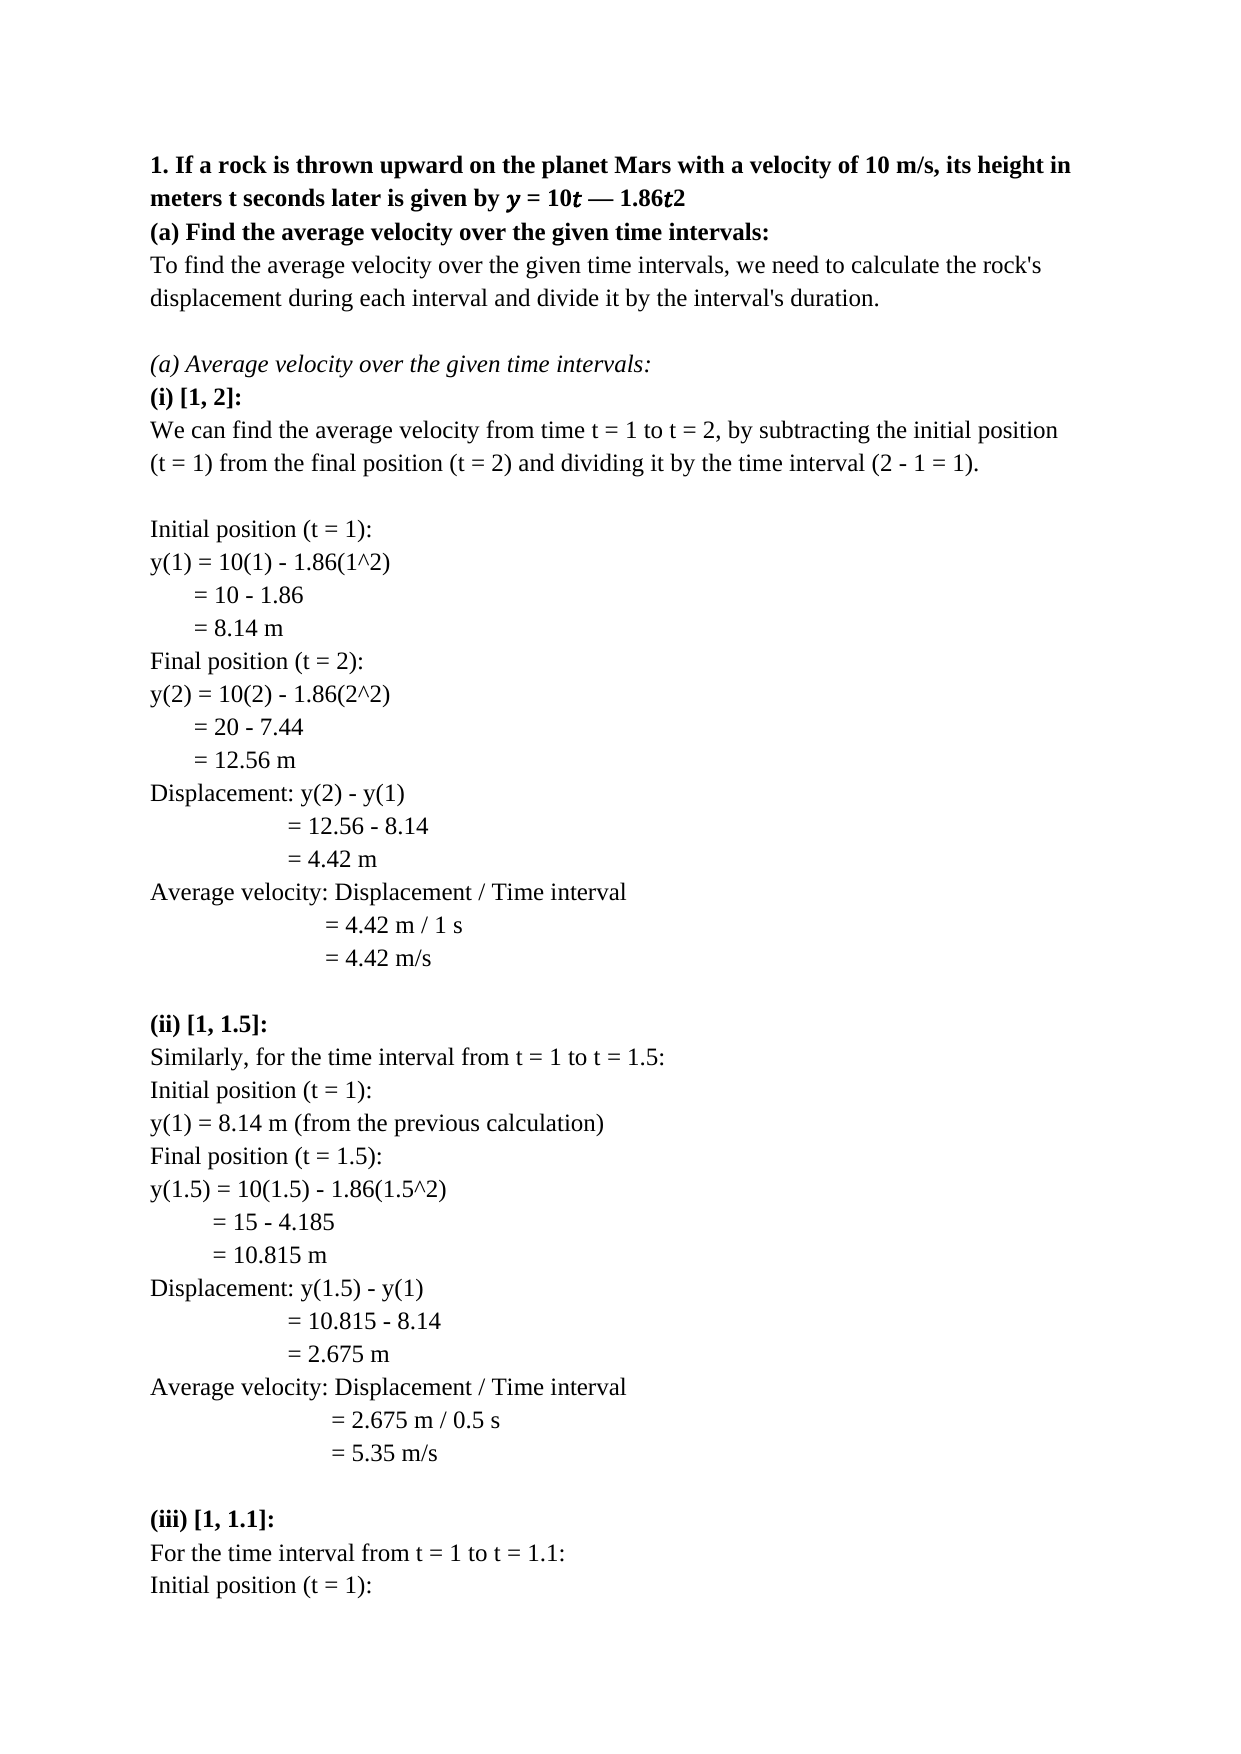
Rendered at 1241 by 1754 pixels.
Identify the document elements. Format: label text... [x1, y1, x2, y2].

text (a) Average velocity over the given time intervals: [150, 349, 1090, 378]
text = 5.35 m/s [150, 1438, 1090, 1467]
text = 12.56 m [150, 745, 1090, 774]
text We can find the average velocity from time t = 1 to t = 2, by subtracting the initial position (t = 1) from the final position (t = 2) and dividing it by the time interval (2 - 1 = 1). [150, 415, 1090, 477]
text Average velocity: Displacement / Time interval [150, 1372, 1090, 1401]
text = 2.675 m / 0.5 s [150, 1406, 1090, 1434]
text Initial position (t = 1): [150, 1571, 1090, 1599]
text = 4.42 m / 1 s [150, 910, 1090, 939]
text = 10 - 1.86 [150, 580, 1090, 609]
text = 8.14 m [150, 613, 1090, 642]
text = 20 - 7.44 [150, 712, 1090, 741]
text = 10.815 - 8.14 [150, 1306, 1090, 1335]
text = 15 - 4.185 [150, 1207, 1090, 1236]
text To find the average velocity over the given time intervals, we need to calculate the rock's displacement during each interval and divide it by the interval's duration. [150, 250, 1090, 312]
text Displacement: y(2) - y(1) [150, 778, 1090, 807]
text Initial position (t = 1): [150, 514, 1090, 543]
text = 2.675 m [150, 1339, 1090, 1368]
text y(1) = 8.14 m (from the previous calculation) [150, 1108, 1090, 1137]
text (a) Find the average velocity over the given time intervals: [150, 217, 1090, 246]
text (i) [1, 2]: [150, 382, 1090, 411]
text (iii) [1, 1.1]: [150, 1504, 1090, 1533]
text y(2) = 10(2) - 1.86(2^2) [150, 679, 1090, 708]
text Final position (t = 2): [150, 646, 1090, 675]
text = 10.815 m [150, 1240, 1090, 1269]
text = 4.42 m/s [150, 943, 1090, 972]
text Initial position (t = 1): [150, 1075, 1090, 1104]
text Final position (t = 1.5): [150, 1141, 1090, 1170]
text Similarly, for the time interval from t = 1 to t = 1.5: [150, 1042, 1090, 1071]
text Displacement: y(1.5) - y(1) [150, 1273, 1090, 1302]
text (ii) [1, 1.5]: [150, 1009, 1090, 1038]
text 1. If a rock is thrown upward on the planet Mars with a velocity of 10 m/s, its height in meters t seconds later is given by 𝑦 = 10𝑡 ― 1.86𝑡2 [150, 150, 1090, 212]
text = 4.42 m [150, 844, 1090, 873]
text y(1.5) = 10(1.5) - 1.86(1.5^2) [150, 1174, 1090, 1203]
text y(1) = 10(1) - 1.86(1^2) [150, 547, 1090, 576]
text = 12.56 - 8.14 [150, 811, 1090, 840]
text Average velocity: Displacement / Time interval [150, 877, 1090, 906]
text For the time interval from t = 1 to t = 1.1: [150, 1538, 1090, 1566]
